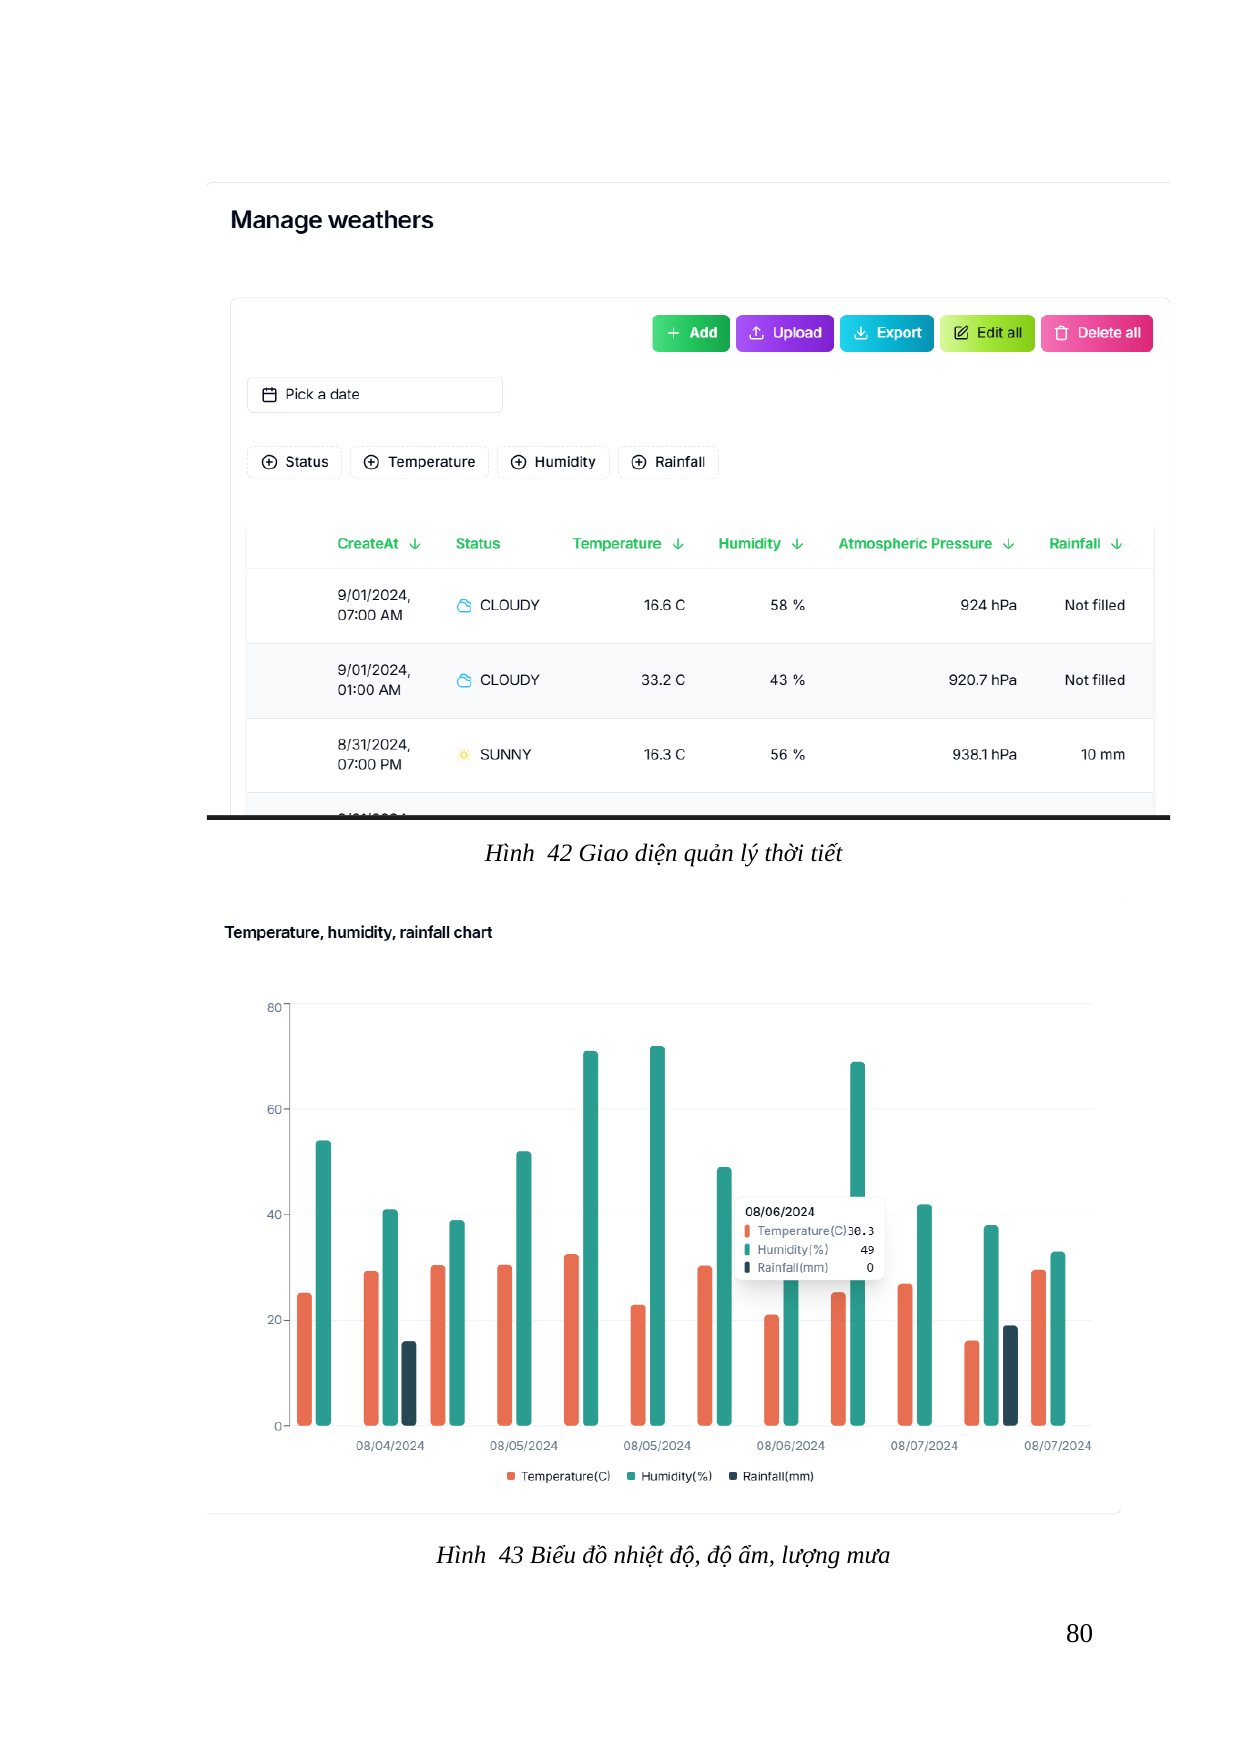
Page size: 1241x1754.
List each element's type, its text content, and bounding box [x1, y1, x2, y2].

picture [206, 177, 1171, 820]
picture [206, 898, 1121, 1522]
